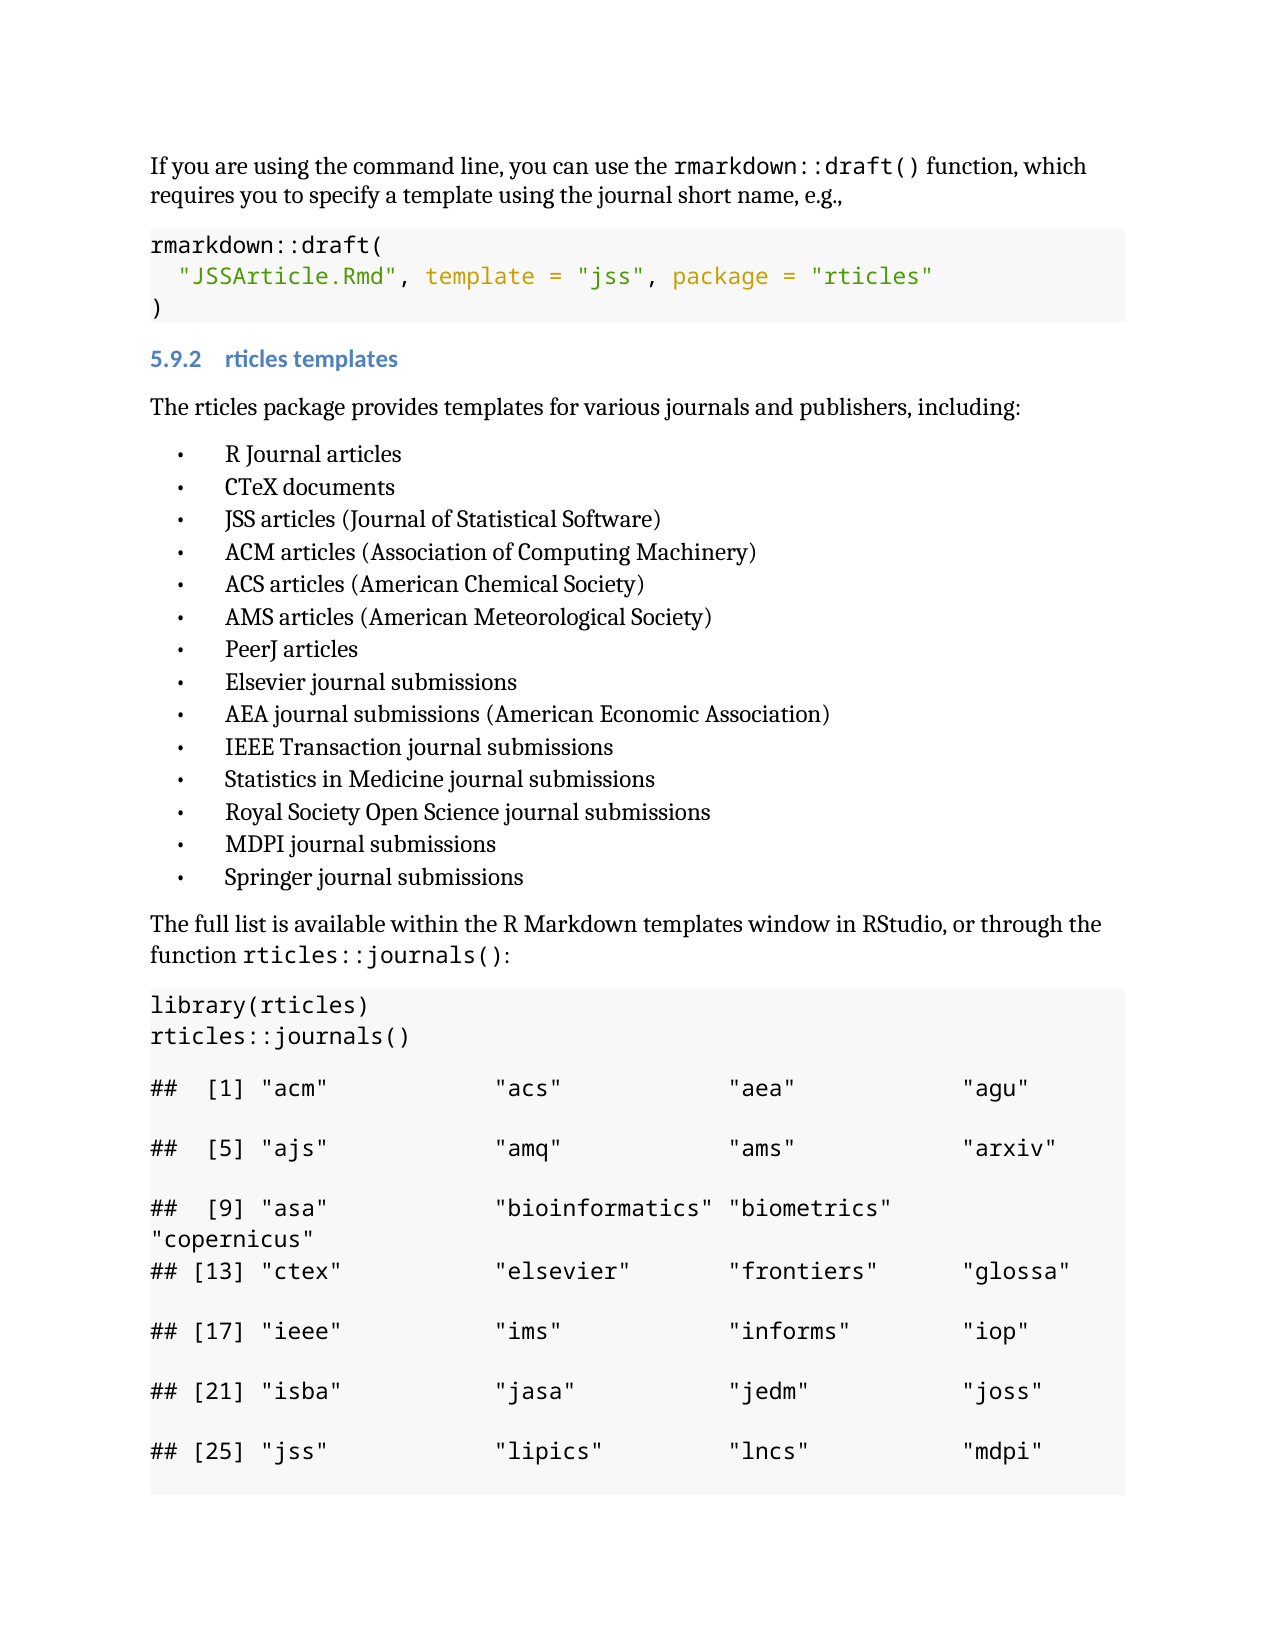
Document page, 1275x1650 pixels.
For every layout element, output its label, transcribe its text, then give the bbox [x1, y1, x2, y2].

text The rticles package provides templates for various journals and publishers, including: [150, 393, 1125, 421]
list Statistics in Medicine journal submissions [175, 765, 1125, 794]
list CTeX documents [175, 473, 1125, 501]
list Royal Society Open Science journal submissions [175, 798, 1125, 826]
text If you are using the command line, you can use the rmarkdown::draft() function, which requires you to specify a template using the journal short name, e.g., [150, 150, 1125, 210]
text The full list is available within the R Markdown templates window in RStudio, or through the function rticles::journals(): [150, 910, 1125, 970]
text library(rticles) rticles::journals() [370, 989, 1125, 1051]
list Springer journal submissions [175, 863, 1125, 891]
list MDPI journal submissions [175, 830, 1125, 859]
text rmarkdown::draft( "JSSArticle.Rmd", template = "jss", package = "rticles" ) [164, 229, 1125, 322]
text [150, 1072, 1125, 1495]
list R Journal articles [175, 440, 1125, 469]
list PeerJ articles [175, 635, 1125, 664]
list Elsevier journal submissions [175, 668, 1125, 696]
list ACS articles (American Chemical Society) [175, 570, 1125, 599]
list ACM articles (Association of Computing Machinery) [175, 538, 1125, 566]
list IEEE Transaction journal submissions [175, 733, 1125, 761]
subtitle 5.9.2 rticles templates [150, 343, 1125, 374]
list AMS articles (American Meteorological Society) [175, 603, 1125, 631]
list AEA journal submissions (American Economic Association) [175, 700, 1125, 729]
list JSS articles (Journal of Statistical Software) [175, 505, 1125, 534]
